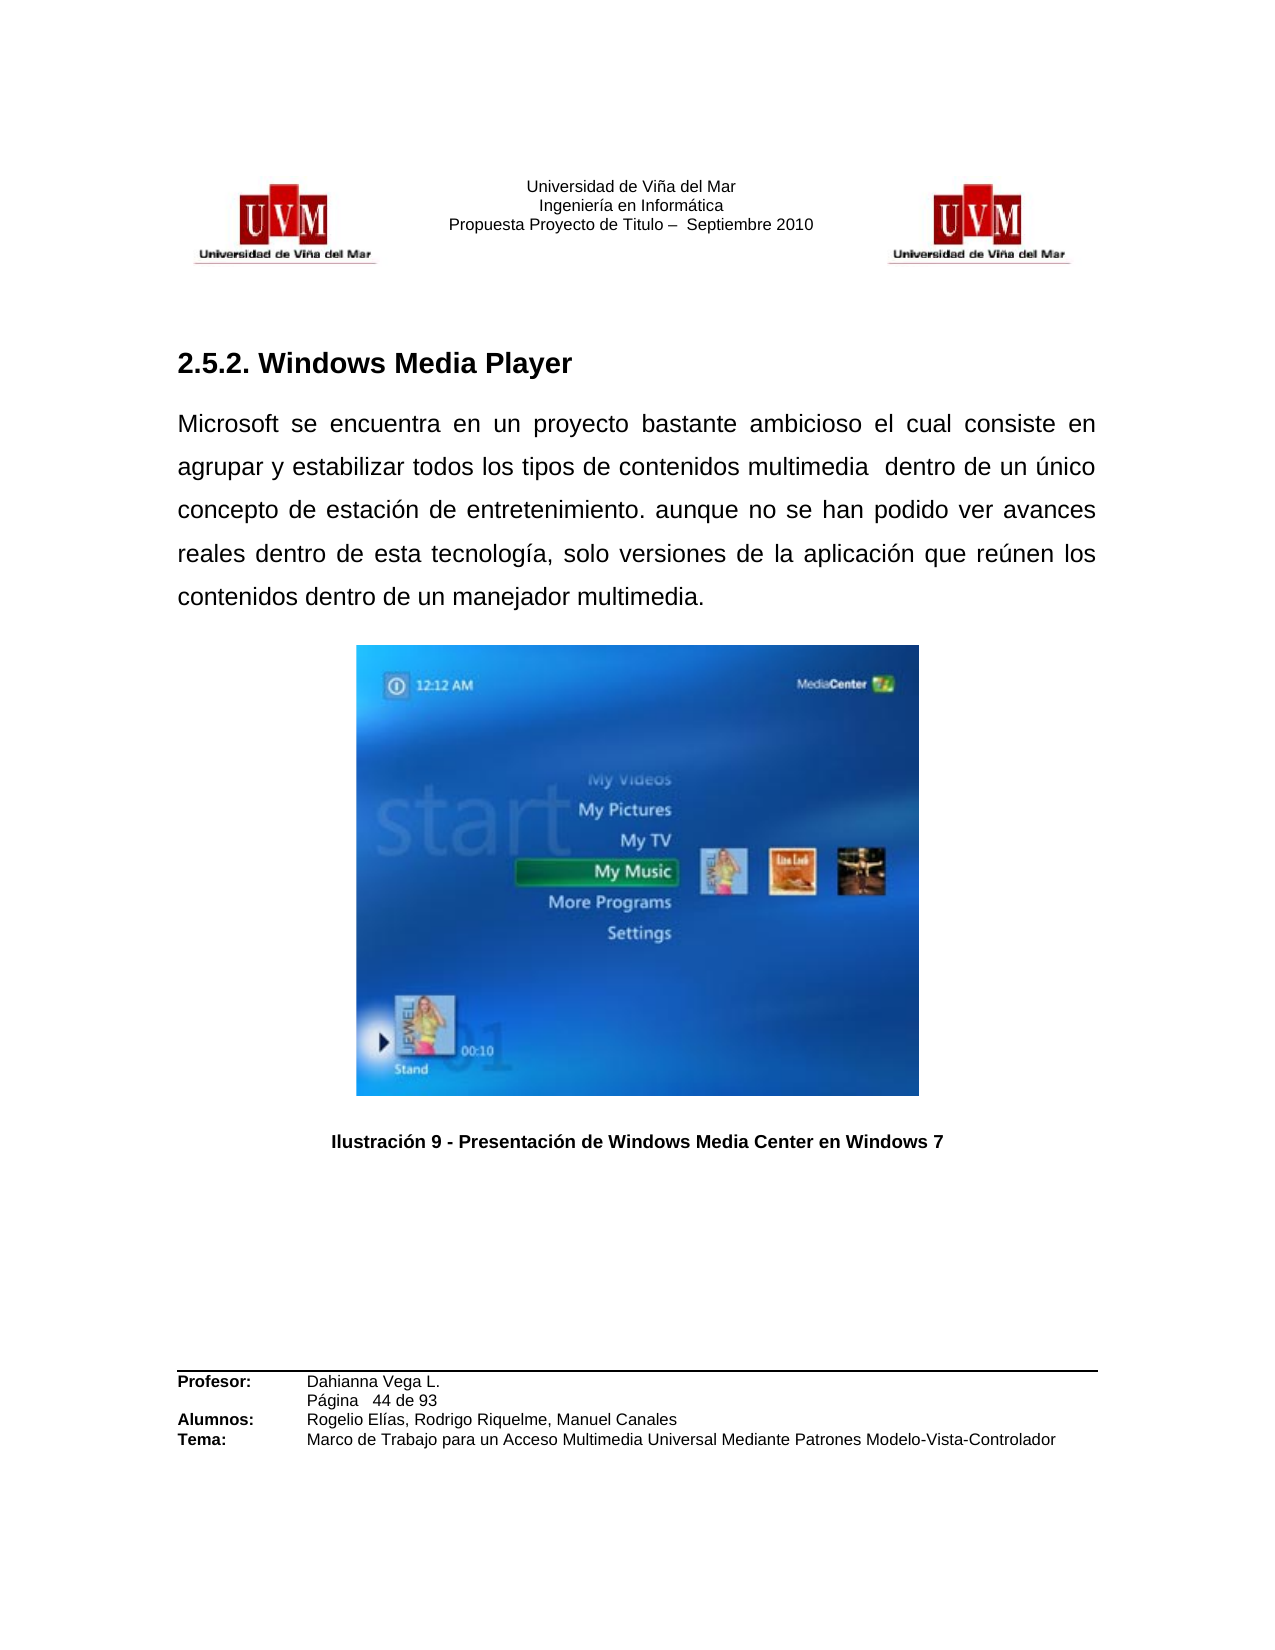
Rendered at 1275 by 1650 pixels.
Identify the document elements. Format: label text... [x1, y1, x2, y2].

text Microsoft se encuentra en un proyecto bastante ambicioso el cual consiste en agrupar y estabilizar todos los tipos de contenidos multimedia dentro de un único concepto de estación de entretenimiento. aunque no se han podido ver avances reales dentro de esta tecnología, solo versiones de la aplicación que reúnen los contenidos dentro de un manejador multimedia. [177, 409, 1098, 610]
subtitle 2.5.2. Windows Media Player [177, 346, 1098, 380]
text Ilustración 9 - Presentación de Windows Media Center en Windows 7 [177, 1131, 1098, 1152]
picture [177, 176, 390, 267]
picture [871, 176, 1084, 267]
picture [356, 645, 919, 1096]
